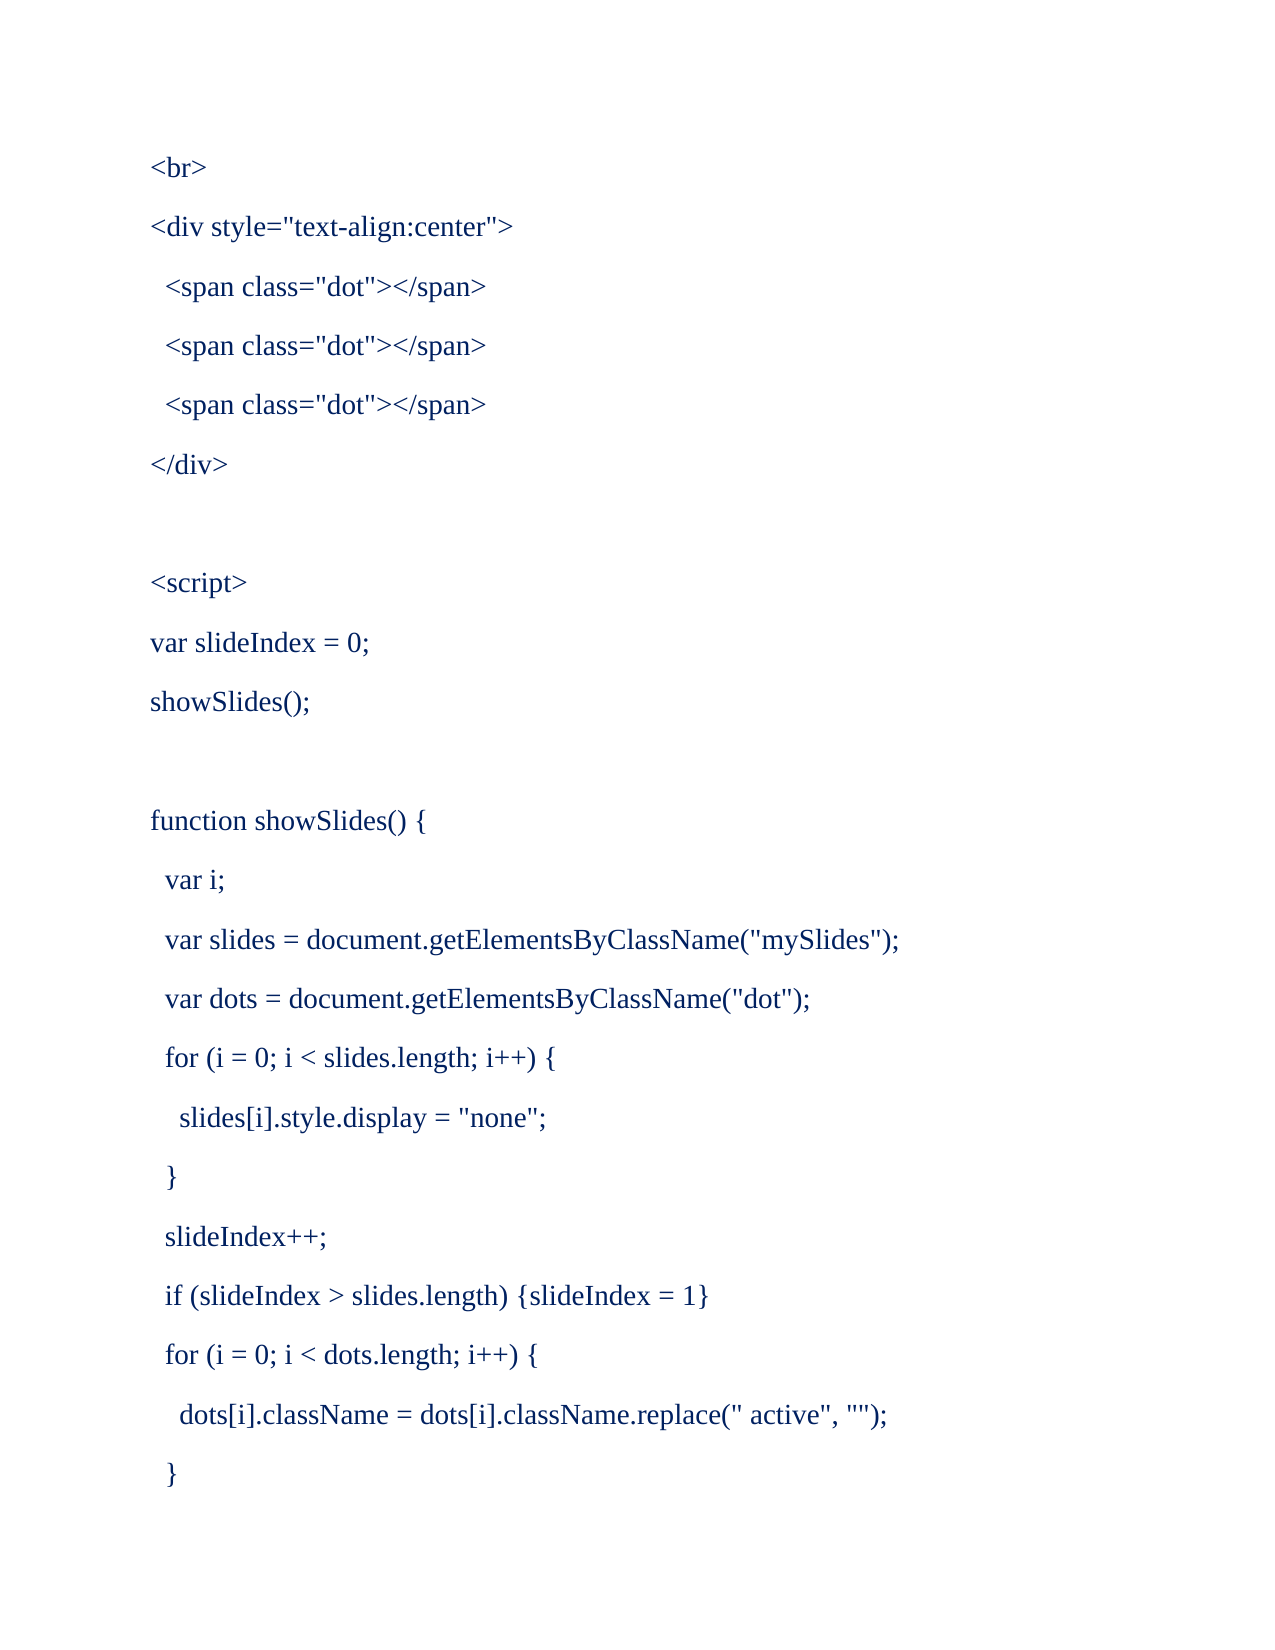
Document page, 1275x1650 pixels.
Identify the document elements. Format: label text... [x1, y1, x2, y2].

text <br> [150, 150, 1125, 183]
text </div> [150, 447, 1125, 480]
text dots[i].className = dots[i].className.replace(" active", ""); [150, 1397, 1125, 1430]
text <span class="dot"></span> [150, 387, 1125, 421]
text <span class="dot"></span> [150, 328, 1125, 362]
text var i; [150, 862, 1125, 896]
text <span class="dot"></span> [150, 269, 1125, 302]
text showSlides(); [150, 684, 1125, 718]
text <script> [150, 566, 1125, 599]
text <div style="text-align:center"> [150, 209, 1125, 243]
text var slides = document.getElementsByClassName("mySlides"); [150, 922, 1125, 955]
text for (i = 0; i < slides.length; i++) { [150, 1041, 1125, 1074]
text for (i = 0; i < dots.length; i++) { [150, 1337, 1125, 1371]
text var dots = document.getElementsByClassName("dot"); [150, 981, 1125, 1015]
text slides[i].style.display = "none"; [150, 1100, 1125, 1133]
text slideIndex++; [150, 1219, 1125, 1252]
text if (slideIndex > slides.length) {slideIndex = 1} [150, 1278, 1125, 1312]
text } [150, 1456, 1125, 1490]
text function showSlides() { [150, 803, 1125, 837]
text var slideIndex = 0; [150, 625, 1125, 658]
text } [150, 1159, 1125, 1193]
